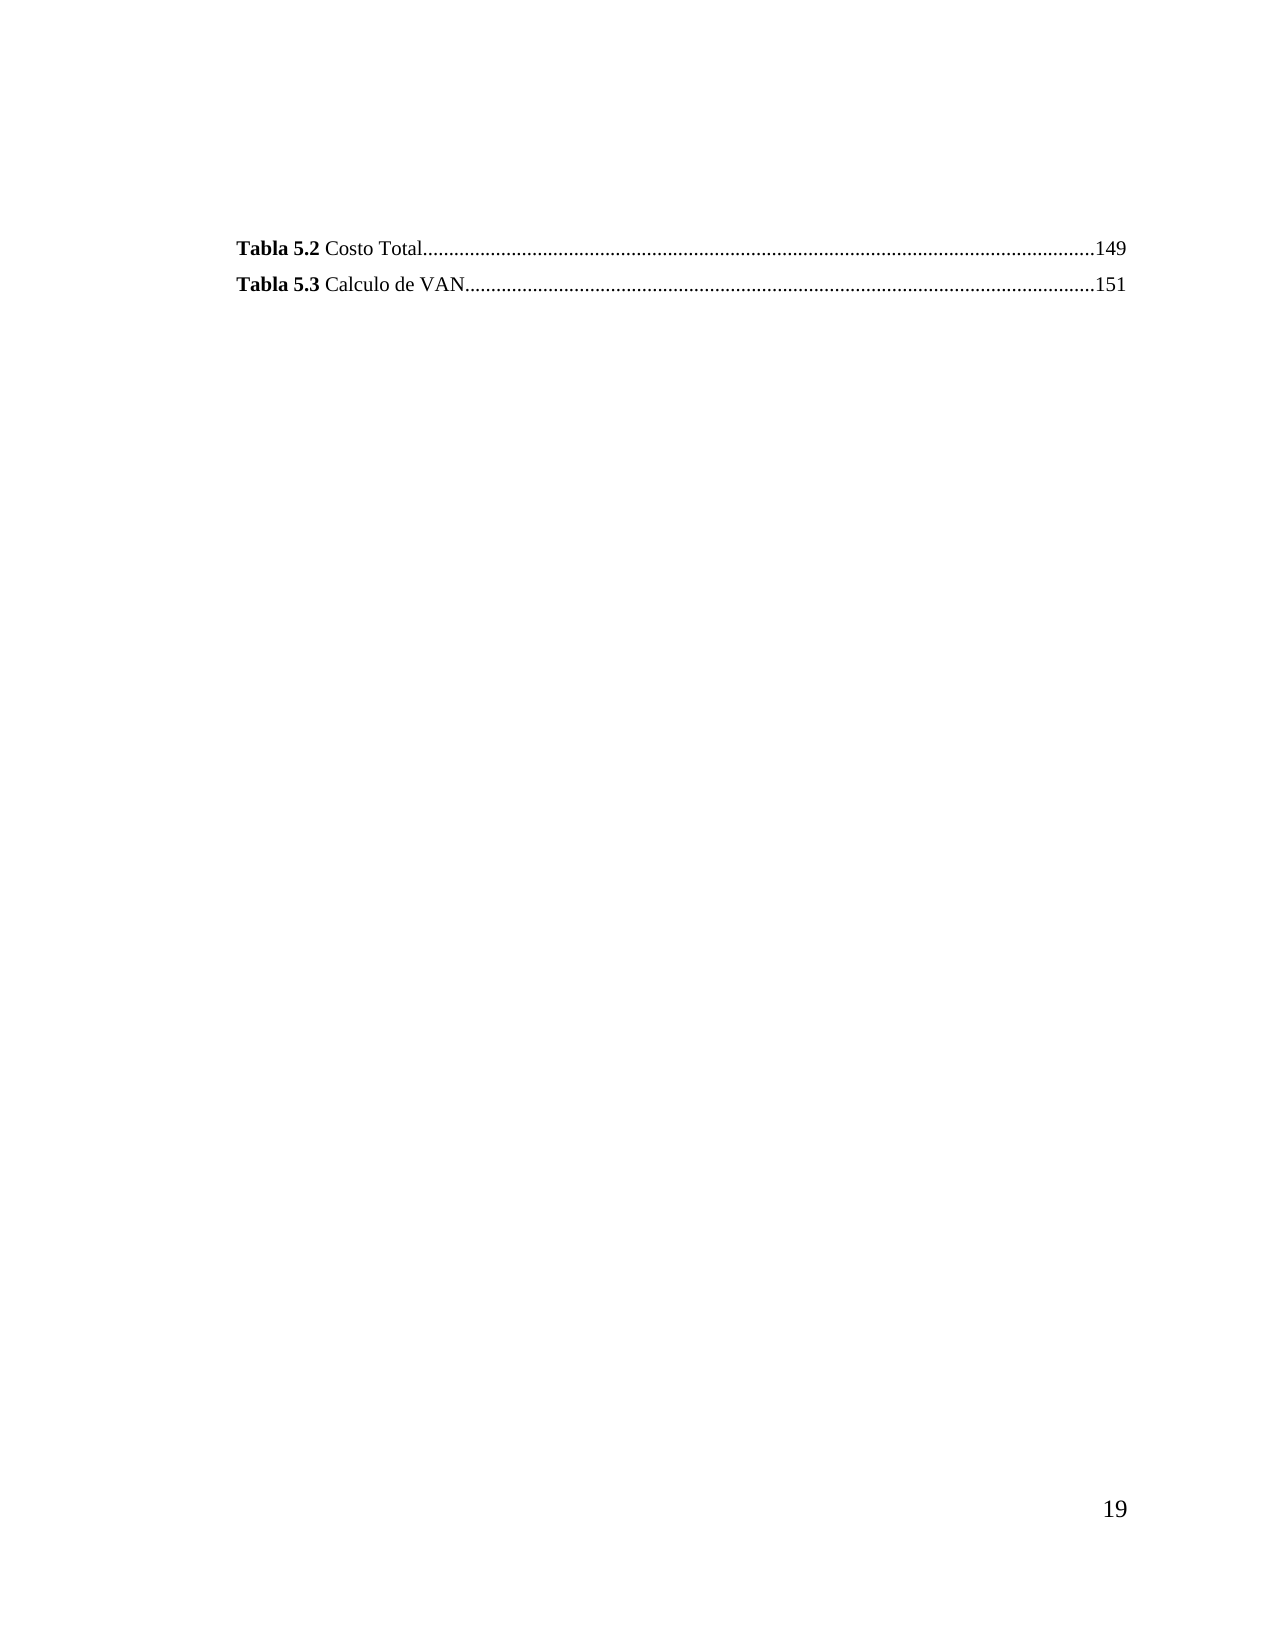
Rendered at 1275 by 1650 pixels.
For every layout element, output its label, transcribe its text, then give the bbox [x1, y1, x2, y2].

text Tabla 5.3 Calculo de VAN 151 [236, 272, 1127, 296]
text Tabla 5.2 Costo Total 149 [236, 236, 1127, 260]
